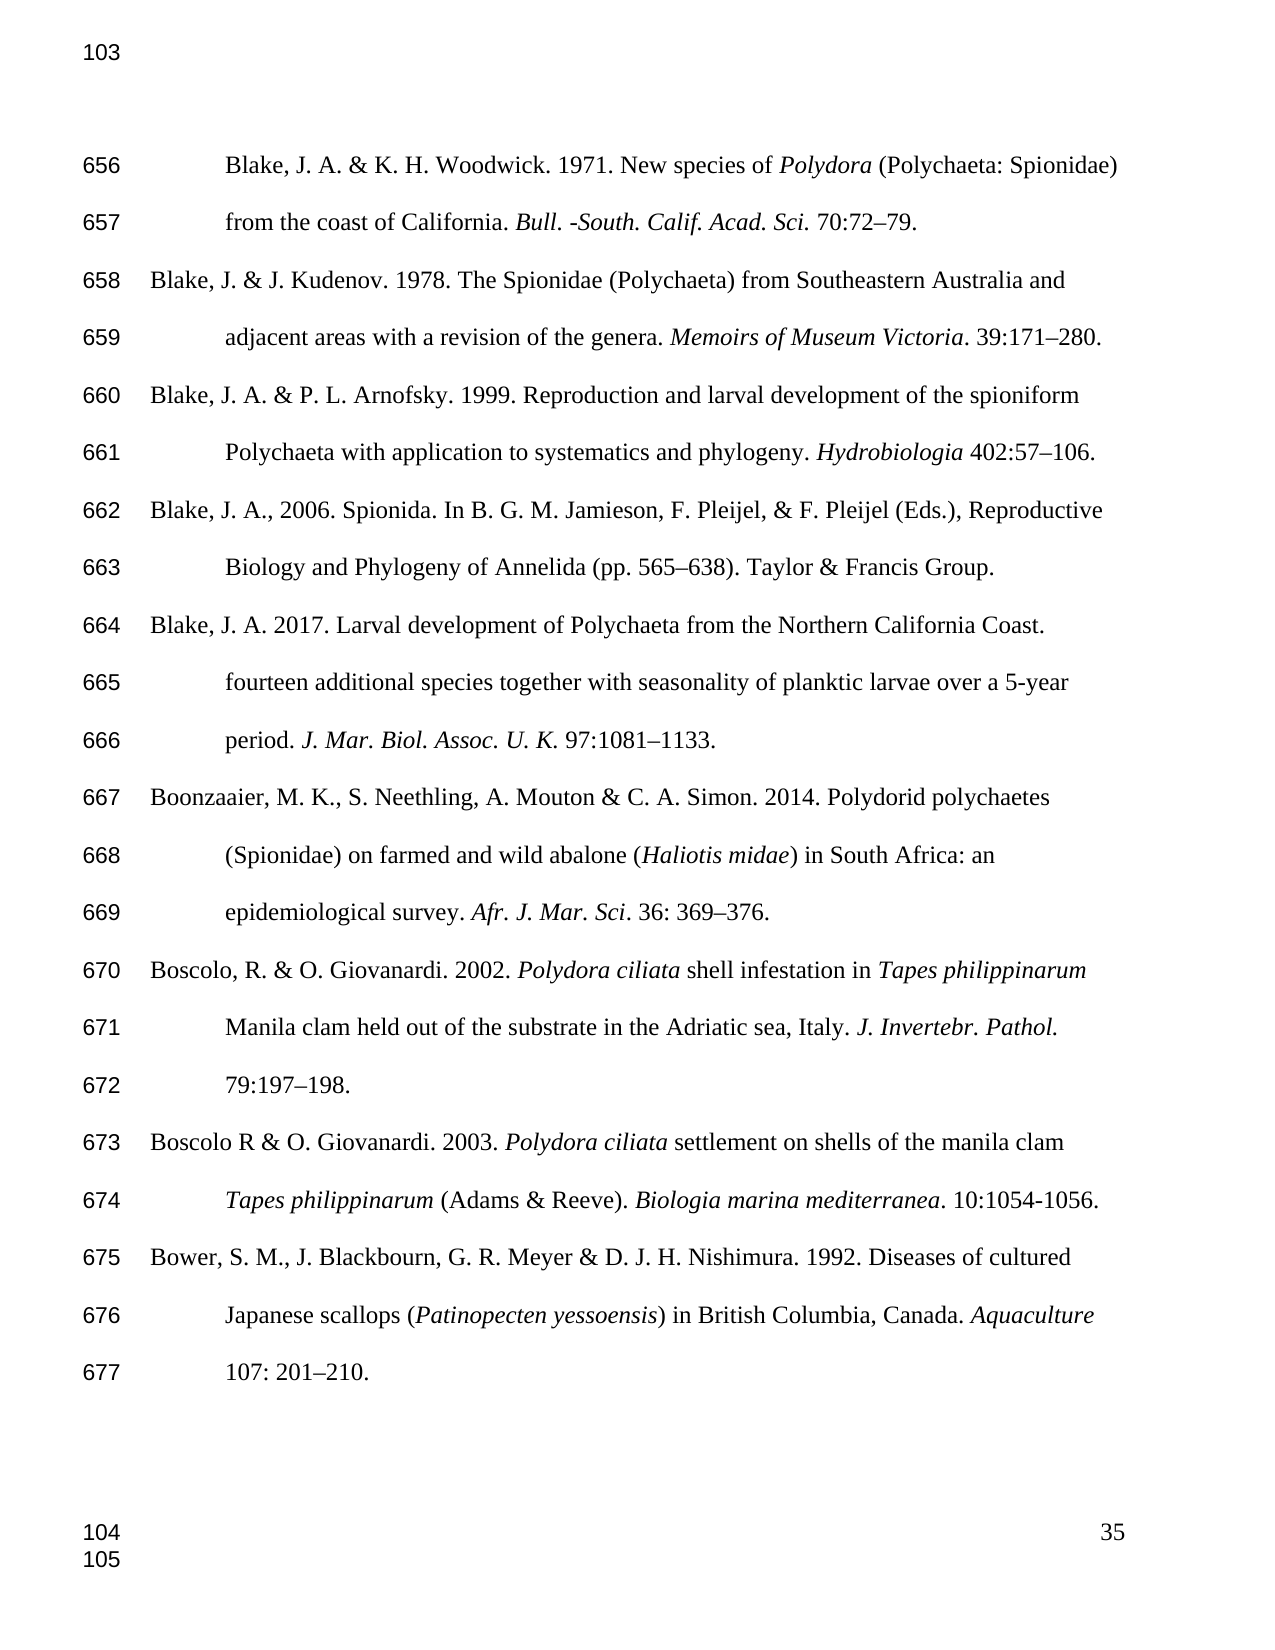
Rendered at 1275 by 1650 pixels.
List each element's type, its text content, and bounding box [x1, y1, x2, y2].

text Boscolo R & O. Giovanardi. 2003. Polydora ciliata settlement on shells of the manila clam Tapes philippinarum (Adams & Reeve). Biologia marina mediterranea. 10:1054-1056. [150, 1127, 1125, 1214]
text Blake, J. A. 2017. Larval development of Polychaeta from the Northern California Coast. fourteen additional species together with seasonality of planktic larvae over a 5-year period. J. Mar. Biol. Assoc. U. K. 97:1081–1133. [150, 610, 1125, 754]
text Boscolo, R. & O. Giovanardi. 2002. Polydora ciliata shell infestation in Tapes philippinarum Manila clam held out of the substrate in the Adriatic sea, Italy. J. Invertebr. Pathol. 79:197–198. [150, 955, 1125, 1099]
text Blake, J. A., 2006. Spionida. In B. G. M. Jamieson, F. Pleijel, & F. Pleijel (Eds.), Reproductive Biology and Phylogeny of Annelida (pp. 565–638). Taylor & Francis Group. [150, 495, 1125, 581]
text Bower, S. M., J. Blackbourn, G. R. Meyer & D. J. H. Nishimura. 1992. Diseases of cultured Japanese scallops (Patinopecten yessoensis) in British Columbia, Canada. Aquaculture 107: 201–210. [150, 1242, 1125, 1386]
text Boonzaaier, M. K., S. Neethling, A. Mouton & C. A. Simon. 2014. Polydorid polychaetes (Spionidae) on farmed and wild abalone (Haliotis midae) in South Africa: an epidemiological survey. Afr. J. Mar. Sci. 36: 369–376. [150, 782, 1125, 926]
text Blake, J. A. & K. H. Woodwick. 1971. New species of Polydora (Polychaeta: Spionidae) from the coast of California. Bull. -South. Calif. Acad. Sci. 70:72–79. [225, 150, 1125, 236]
text Blake, J. A. & P. L. Arnofsky. 1999. Reproduction and larval development of the spioniform Polychaeta with application to systematics and phylogeny. Hydrobiologia 402:57–106. [150, 380, 1125, 466]
text Blake, J. & J. Kudenov. 1978. The Spionidae (Polychaeta) from Southeastern Australia and adjacent areas with a revision of the genera. Memoirs of Museum Victoria. 39:171–280. [150, 265, 1125, 351]
